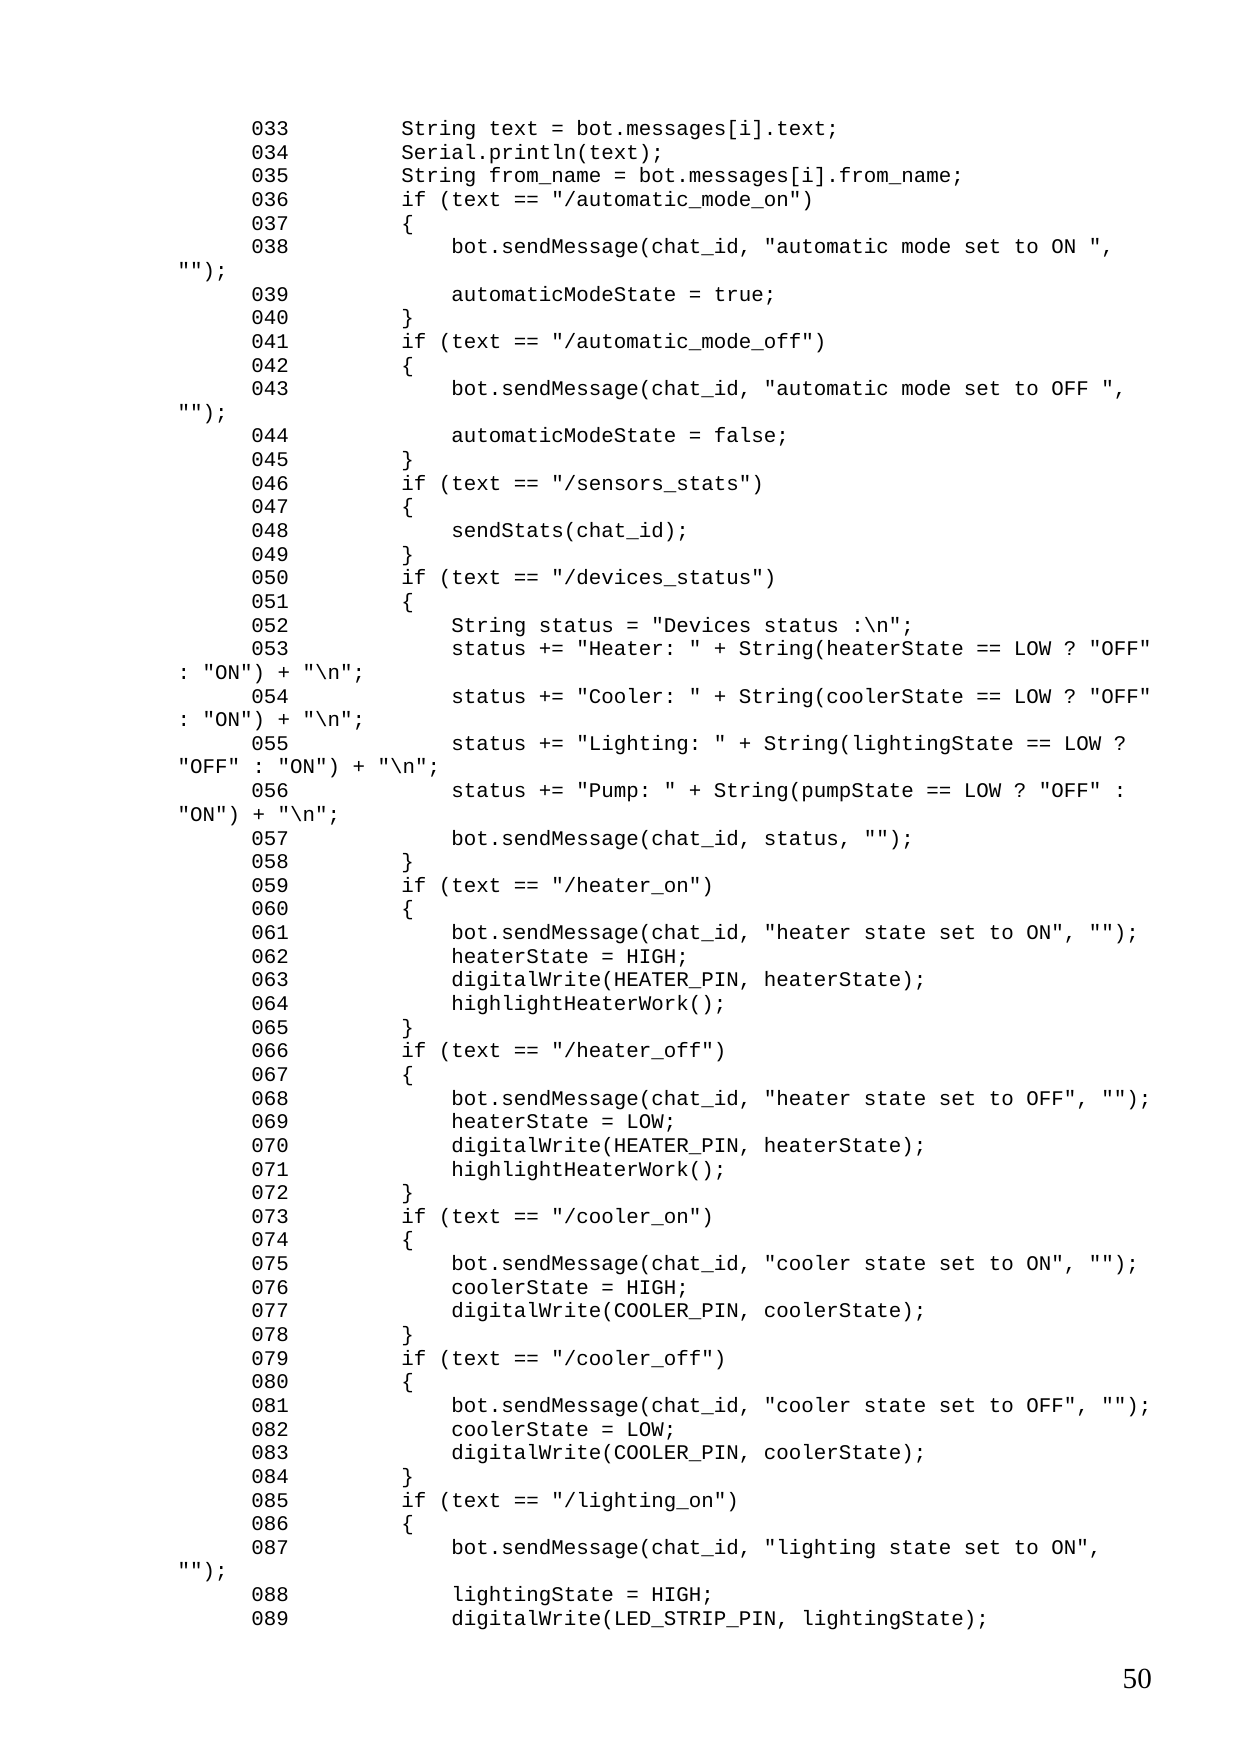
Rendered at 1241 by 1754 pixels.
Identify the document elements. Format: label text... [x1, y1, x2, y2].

text 037 { [177, 213, 1152, 236]
text 086 { [177, 1513, 1152, 1537]
text 066 if (text == "/heater_off") [177, 1040, 1152, 1064]
text 084 } [177, 1466, 1152, 1489]
text 058 } [177, 851, 1152, 875]
text 073 if (text == "/cooler_on") [177, 1206, 1152, 1229]
text 039 automaticModeState = true; [177, 284, 1152, 307]
text 041 if (text == "/automatic_mode_off") [177, 331, 1152, 354]
text 082 coolerState = LOW; [177, 1419, 1152, 1442]
text 060 { [177, 898, 1152, 922]
text 067 { [177, 1064, 1152, 1088]
text 079 if (text == "/cooler_off") [177, 1348, 1152, 1371]
text 042 { [177, 354, 1152, 378]
text 071 highlightHeaterWork(); [177, 1158, 1152, 1182]
text 062 heaterState = HIGH; [177, 946, 1152, 969]
text 057 bot.sendMessage(chat_id, status, ""); [177, 827, 1152, 851]
text 063 digitalWrite(HEATER_PIN, heaterState); [177, 969, 1152, 993]
text 040 } [177, 307, 1152, 331]
text 076 coolerState = HIGH; [177, 1277, 1152, 1300]
text 083 digitalWrite(COOLER_PIN, coolerState); [177, 1442, 1152, 1466]
text 033 String text = bot.messages[i].text; [177, 118, 1152, 142]
text 072 } [177, 1182, 1152, 1206]
text 078 } [177, 1324, 1152, 1348]
text 088 lightingState = HIGH; [177, 1584, 1152, 1608]
text 056 status += "Pump: " + String(pumpState == LOW ? "OFF" : "ON") + "\n"; [177, 780, 1152, 827]
text 038 bot.sendMessage(chat_id, "automatic mode set to ON ", ""); [177, 236, 1152, 284]
text 075 bot.sendMessage(chat_id, "cooler state set to ON", ""); [177, 1253, 1152, 1277]
text 065 } [177, 1017, 1152, 1040]
text 070 digitalWrite(HEATER_PIN, heaterState); [177, 1135, 1152, 1158]
text 087 bot.sendMessage(chat_id, "lighting state set to ON", ""); [177, 1537, 1152, 1584]
text 051 { [177, 591, 1152, 615]
text 048 sendStats(chat_id); [177, 520, 1152, 544]
text 069 heaterState = LOW; [177, 1111, 1152, 1135]
text 043 bot.sendMessage(chat_id, "automatic mode set to OFF ", ""); [177, 378, 1152, 426]
text 081 bot.sendMessage(chat_id, "cooler state set to OFF", ""); [177, 1395, 1152, 1419]
text 050 if (text == "/devices_status") [177, 567, 1152, 591]
text 077 digitalWrite(COOLER_PIN, coolerState); [177, 1300, 1152, 1324]
text 061 bot.sendMessage(chat_id, "heater state set to ON", ""); [177, 922, 1152, 946]
text 053 status += "Heater: " + String(heaterState == LOW ? "OFF" : "ON") + "\n"; [177, 638, 1152, 686]
text 055 status += "Lighting: " + String(lightingState == LOW ? "OFF" : "ON") + "\n"; [177, 733, 1152, 780]
text 054 status += "Cooler: " + String(coolerState == LOW ? "OFF" : "ON") + "\n"; [177, 686, 1152, 733]
text 034 Serial.println(text); [177, 142, 1152, 165]
text 047 { [177, 496, 1152, 520]
text 044 automaticModeState = false; [177, 426, 1152, 449]
text 085 if (text == "/lighting_on") [177, 1489, 1152, 1513]
text 059 if (text == "/heater_on") [177, 875, 1152, 898]
text 074 { [177, 1229, 1152, 1253]
text 089 digitalWrite(LED_STRIP_PIN, lightingState); [177, 1608, 1152, 1631]
text 045 } [177, 449, 1152, 473]
text 046 if (text == "/sensors_stats") [177, 473, 1152, 496]
text 080 { [177, 1371, 1152, 1395]
text 035 String from_name = bot.messages[i].from_name; [177, 165, 1152, 189]
text 068 bot.sendMessage(chat_id, "heater state set to OFF", ""); [177, 1088, 1152, 1111]
text 036 if (text == "/automatic_mode_on") [177, 189, 1152, 213]
text 052 String status = "Devices status :\n"; [177, 615, 1152, 638]
text 049 } [177, 544, 1152, 567]
text 064 highlightHeaterWork(); [177, 993, 1152, 1017]
